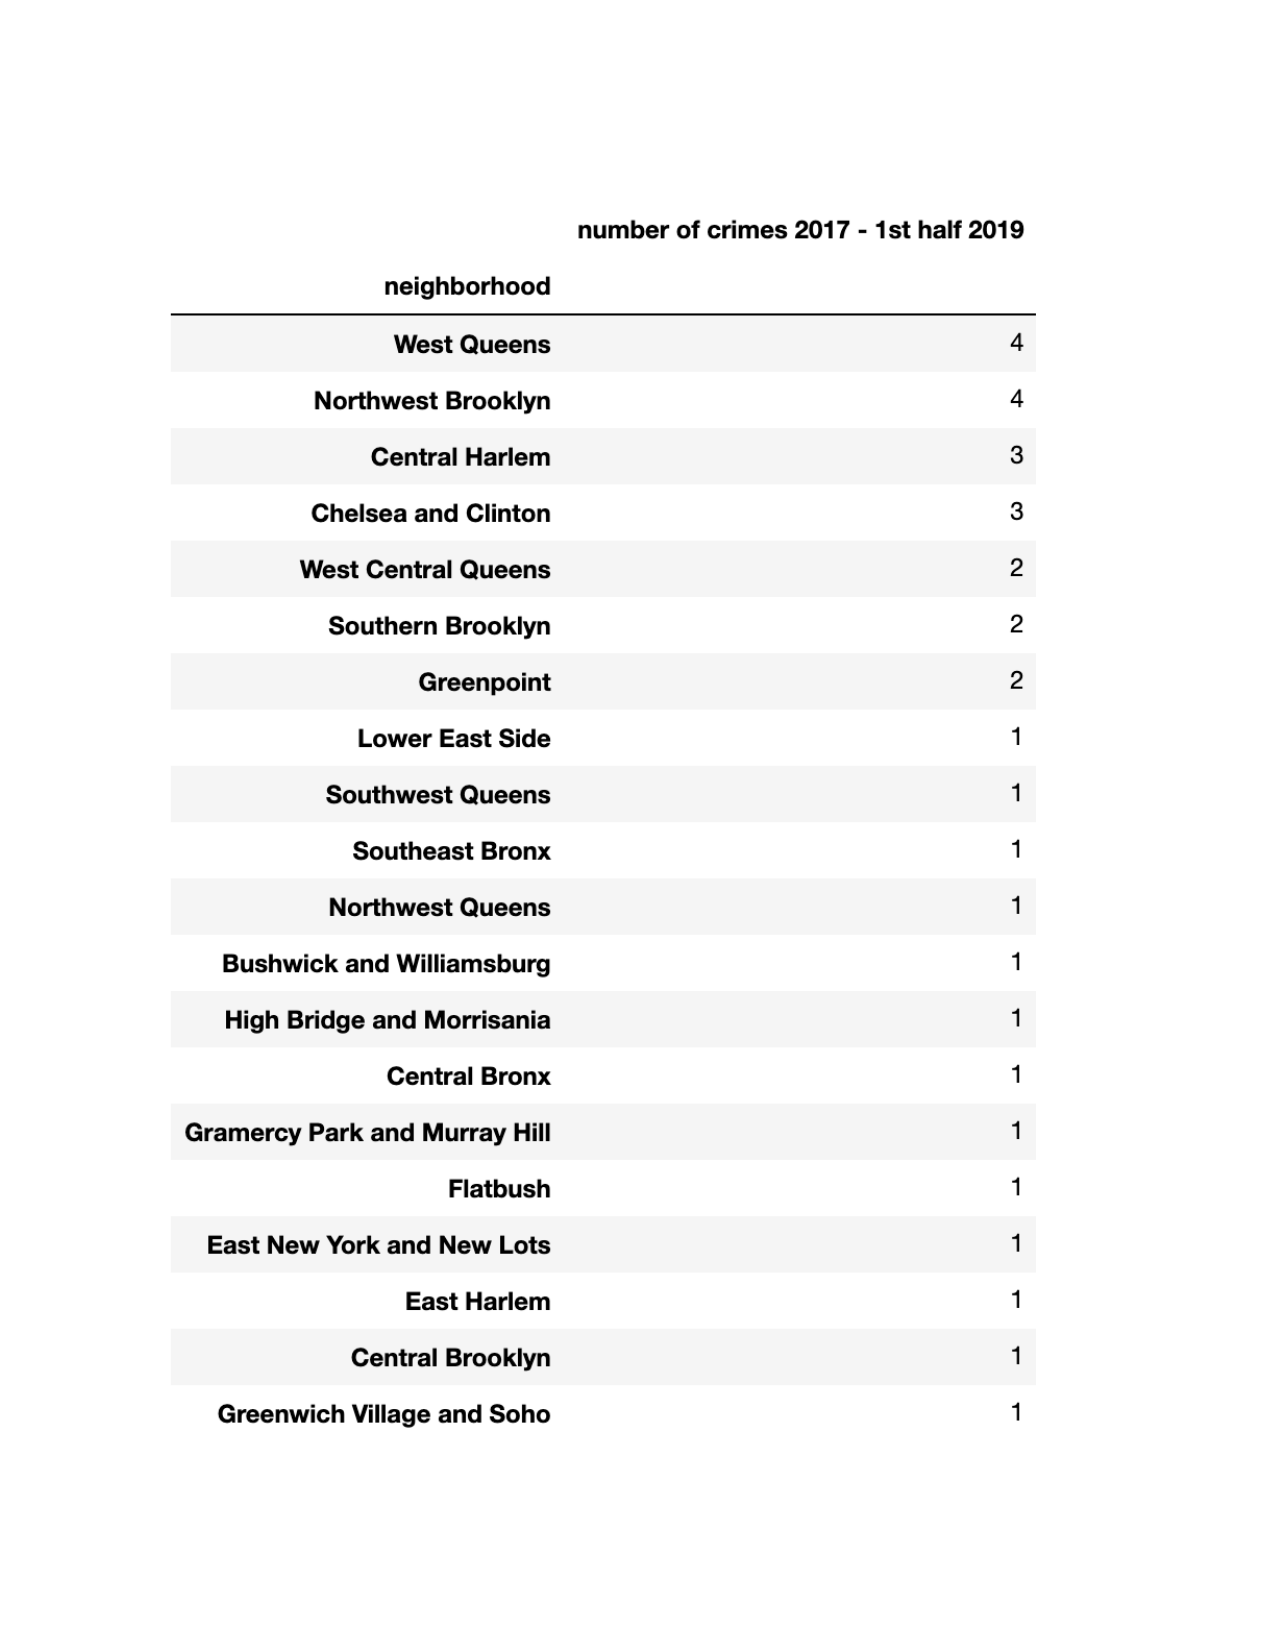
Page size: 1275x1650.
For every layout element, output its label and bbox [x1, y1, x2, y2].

picture [150, 180, 1086, 1456]
